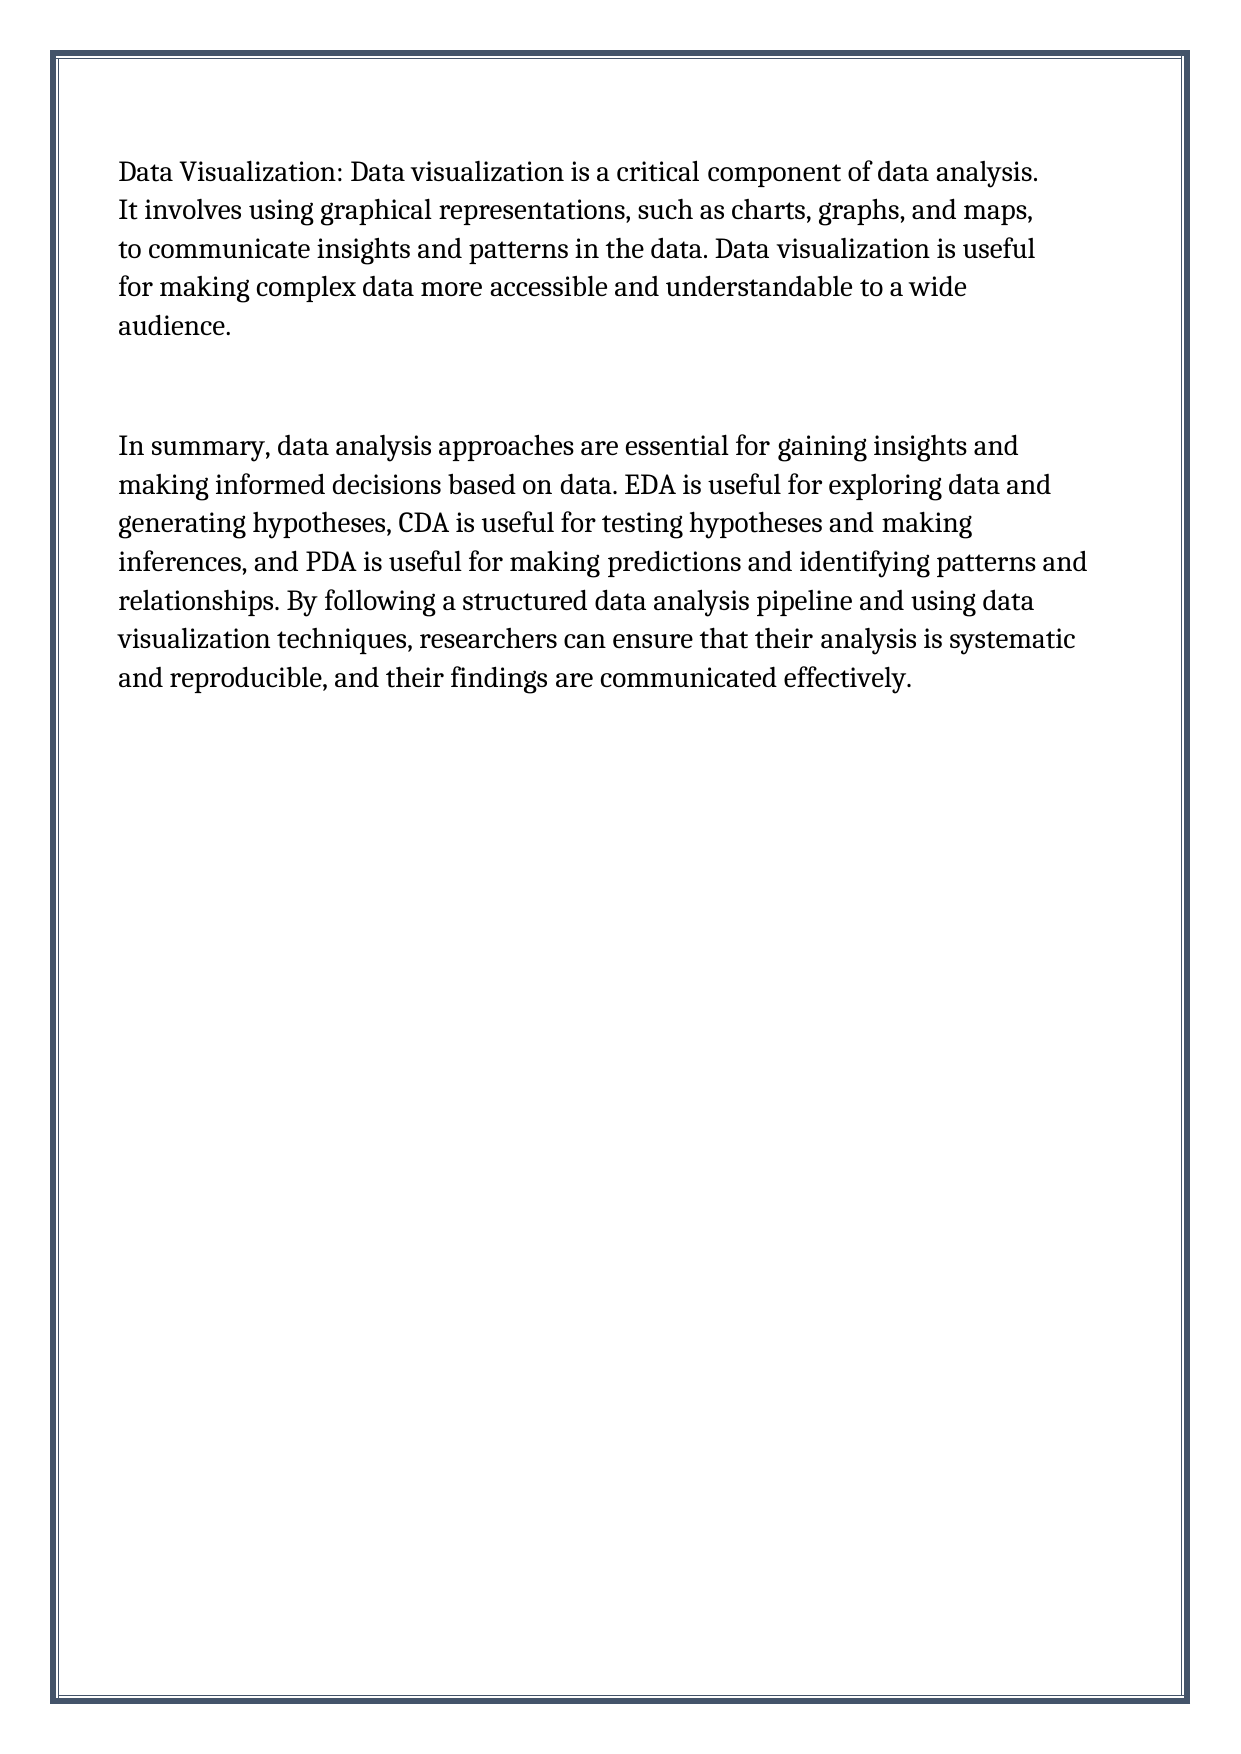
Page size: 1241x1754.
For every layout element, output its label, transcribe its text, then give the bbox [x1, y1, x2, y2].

text Data Visualization: Data visualization is a critical component of data analysis. It involves using graphical representations, such as charts, graphs, and maps, to communicate insights and patterns in the data. Data visualization is useful for making complex data more accessible and understandable to a wide audience. [118, 155, 1040, 343]
text In summary, data analysis approaches are essential for gaining insights and making informed decisions based on data. EDA is useful for exploring data and generating hypotheses, CDA is useful for testing hypotheses and making inferences, and PDA is useful for making predictions and identifying patterns and relationships. By following a structured data analysis pipeline and using data visualization techniques, researchers can ensure that their analysis is systematic and reproducible, and their findings are communicated effectively. [118, 429, 1102, 694]
